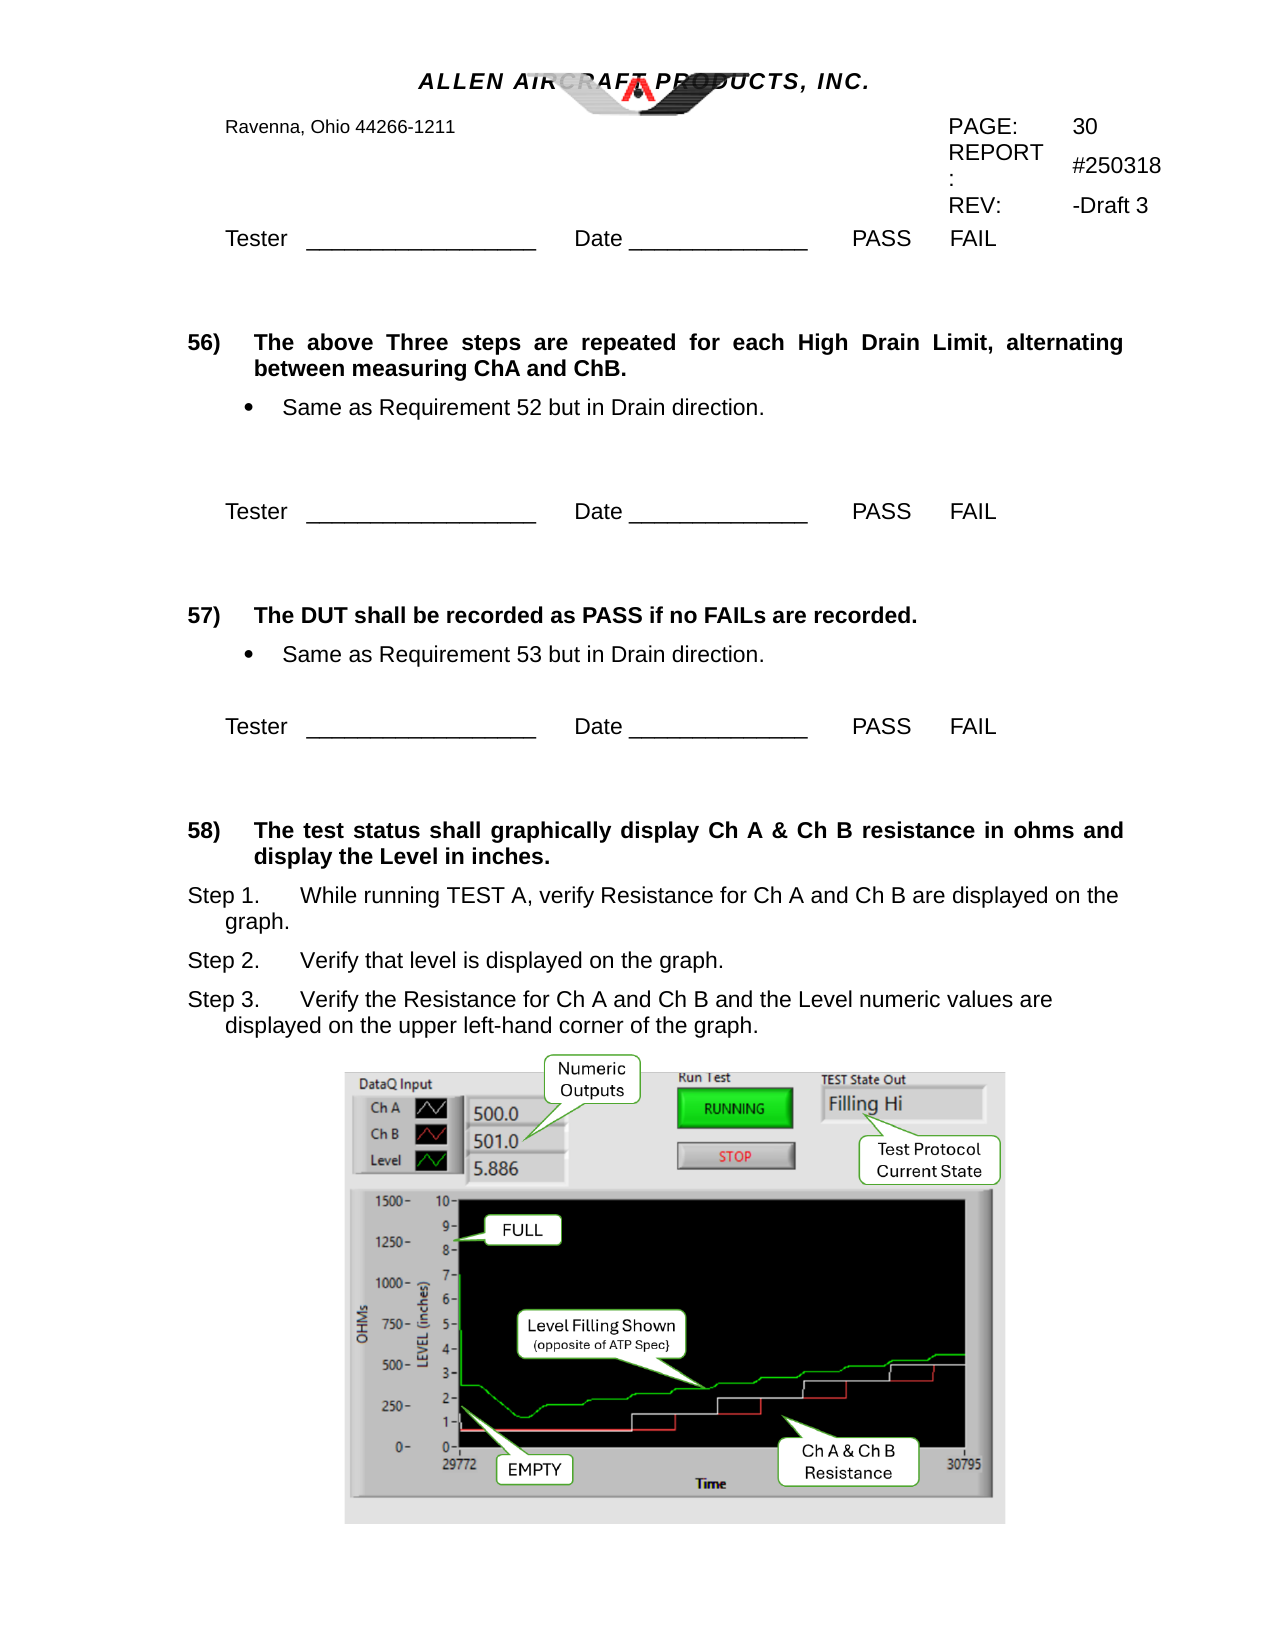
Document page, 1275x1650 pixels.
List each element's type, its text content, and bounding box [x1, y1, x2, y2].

picture [344, 1051, 1006, 1524]
list Verify the Resistance for Ch A and Ch B and the Level numeric values are displayed on the upper left-hand corner of the graph. [187, 986, 1125, 1039]
text Same as Requirement 53 but in Drain direction. [244, 641, 1125, 668]
text Same as Requirement 52 but in Drain direction. [244, 394, 1125, 421]
list While running TEST A, verify Resistance for Ch A and Ch B are displayed on the graph. [187, 882, 1125, 935]
text Tester __________________ Date ______________ PASS FAIL [225, 498, 1125, 525]
text Tester __________________ Date ______________ PASS FAIL [225, 225, 1125, 251]
list Verify that level is displayed on the graph. [187, 947, 1125, 973]
text The above Three steps are repeated for each High Drain Limit, alternating between measuring ChA and ChB. [187, 329, 1125, 382]
text The DUT shall be recorded as PASS if no FAILs are recorded. [187, 602, 1125, 629]
text Tester __________________ Date ______________ PASS FAIL [225, 713, 1125, 739]
text The test status shall graphically display Ch A & Ch B resistance in ohms and display the Level in inches. [187, 817, 1125, 869]
